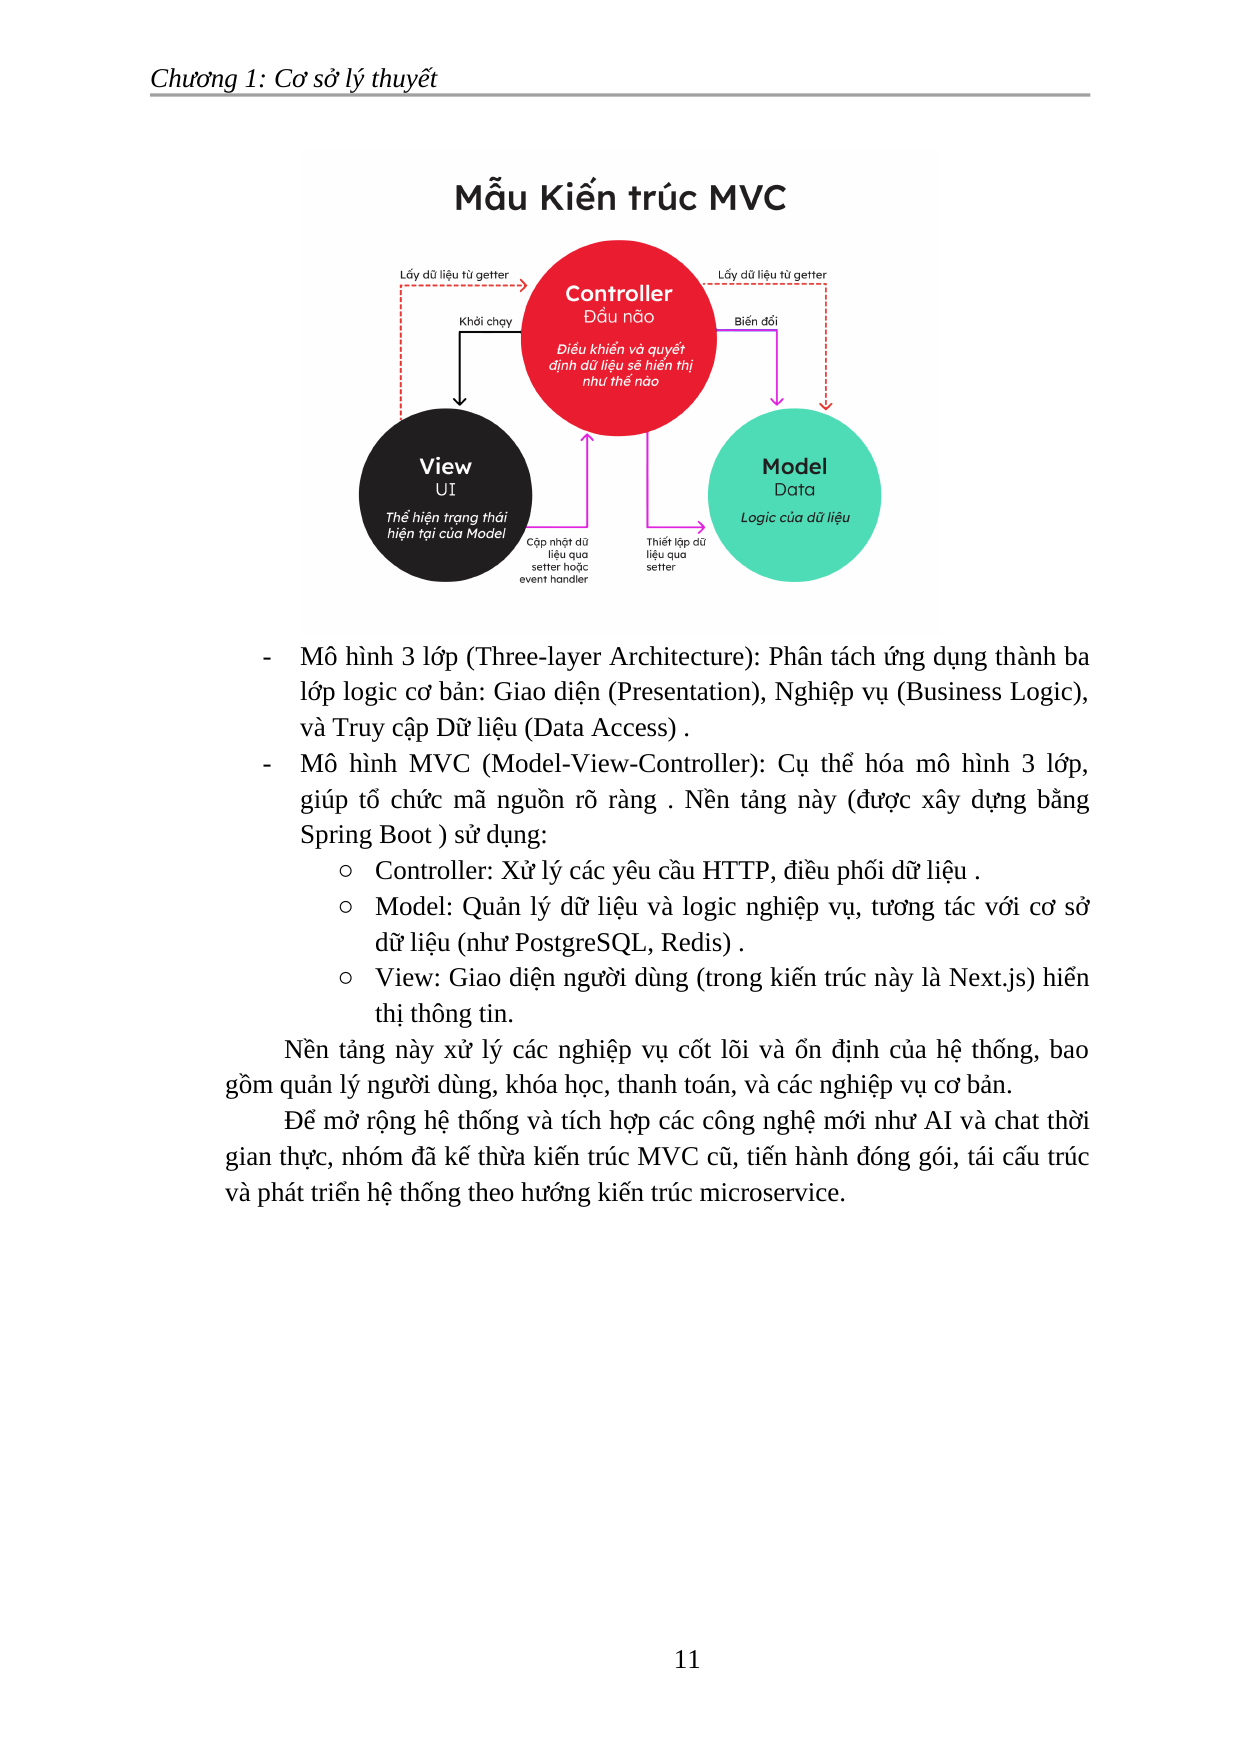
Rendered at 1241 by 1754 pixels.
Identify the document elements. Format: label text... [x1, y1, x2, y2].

picture [299, 150, 941, 636]
text Nền tảng này xử lý các nghiệp vụ cốt lõi và ổn định của hệ thống, bao gồm quản lý người dùng, khóa học, thanh toán, và các nghiệp vụ cơ bản. [225, 1033, 1090, 1100]
text Để mở rộng hệ thống và tích hợp các công nghệ mới như AI và chat thời gian thực, nhóm đã kế thừa kiến trúc MVC cũ, tiến hành đóng gói, tái cấu trúc và phát triển hệ thống theo hướng kiến trúc microservice. [225, 1104, 1090, 1207]
list Mô hình MVC (Model-View-Controller): Cụ thể hóa mô hình 3 lớp, giúp tổ chức mã nguồn rõ ràng . Nền tảng này (được xây dựng bằng Spring Boot ) sử dụng: [262, 747, 1090, 849]
list View: Giao diện người dùng (trong kiến trúc này là Next.js) hiển thị thông tin. [337, 961, 1090, 1028]
list Mô hình 3 lớp (Three-layer Architecture): Phân tách ứng dụng thành ba lớp logic cơ bản: Giao diện (Presentation), Nghiệp vụ (Business Logic), và Truy cập Dữ liệu (Data Access) . [262, 640, 1090, 742]
list Controller: Xử lý các yêu cầu HTTP, điều phối dữ liệu . [337, 854, 1090, 885]
list Model: Quản lý dữ liệu và logic nghiệp vụ, tương tác với cơ sở dữ liệu (như PostgreSQL, Redis) . [337, 890, 1090, 957]
